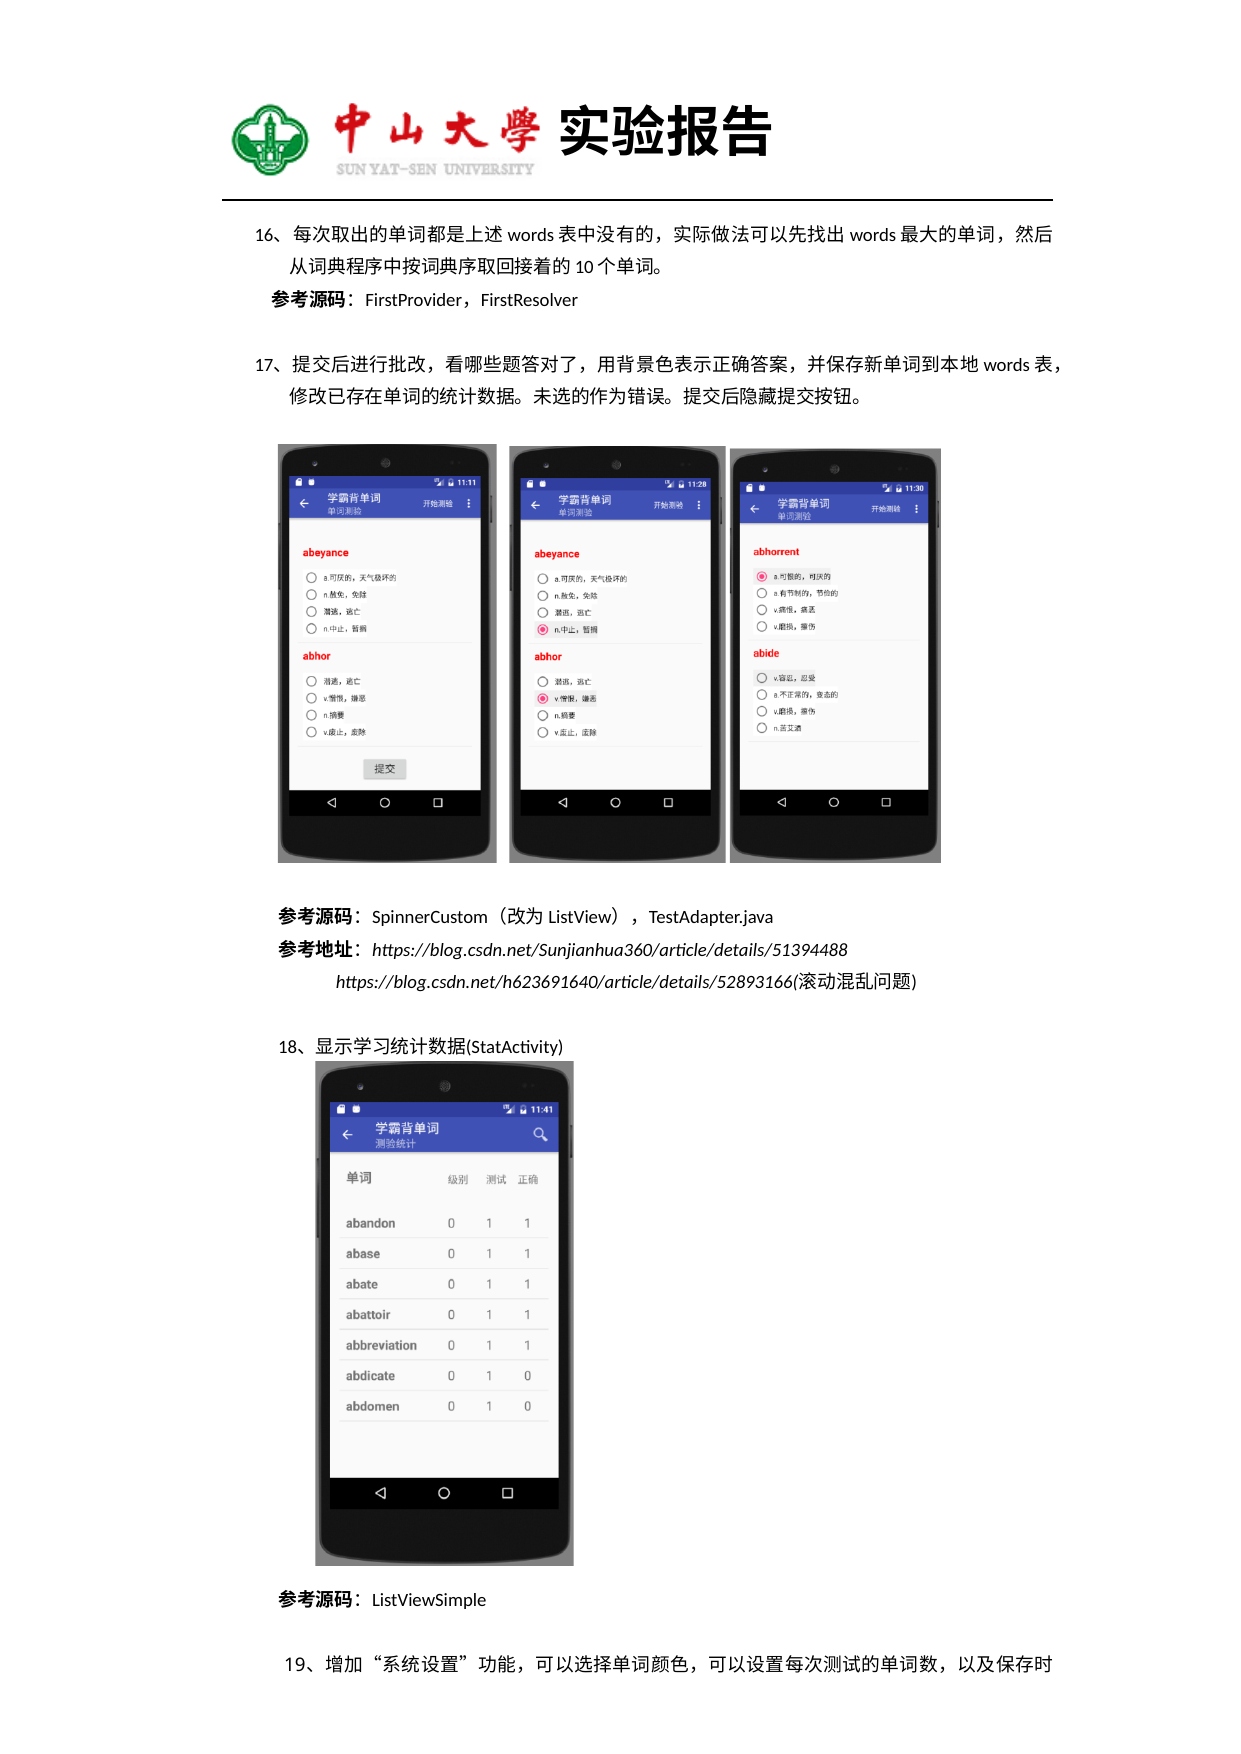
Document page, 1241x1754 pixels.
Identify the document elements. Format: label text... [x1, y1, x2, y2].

text 19、增加“系统设置”功能，可以选择单词颜色，可以设置每次测试的单词数，以及保存时是否进行统计。要修改程序符合已设置的参数。 [284, 1647, 1053, 1679]
text 16、每次取出的单词都是上述words表中没有的，实际做法可以先找出words最大的单词，然后从词典程序中按词典序取回接着的10个单词。 [254, 217, 1053, 282]
text 18、显示学习统计数据(StatActivity) [222, 1029, 1053, 1062]
text https://blog.csdn.net/h623691640/article/details/52893166(滚动混乱问题) [222, 964, 1053, 997]
picture [729, 447, 941, 863]
text 17、提交后进行批改，看哪些题答对了，用背景色表示正确答案，并保存新单词到本地words表，修改已存在单词的统计数据。未选的作为错误。提交后隐藏提交按钮。 [254, 347, 1053, 412]
picture [315, 1061, 574, 1566]
text 参考源码：SpinnerCustom（改为ListView），TestAdapter.java [222, 899, 1053, 932]
text 参考地址：https://blog.csdn.net/Sunjianhua360/article/details/51394488 [222, 932, 1053, 964]
picture [509, 446, 726, 863]
picture [277, 444, 497, 863]
picture [221, 98, 543, 182]
text 参考源码：ListViewSimple [222, 1582, 1053, 1614]
text 参考源码：FirstProvider，FirstResolver [254, 282, 1053, 314]
